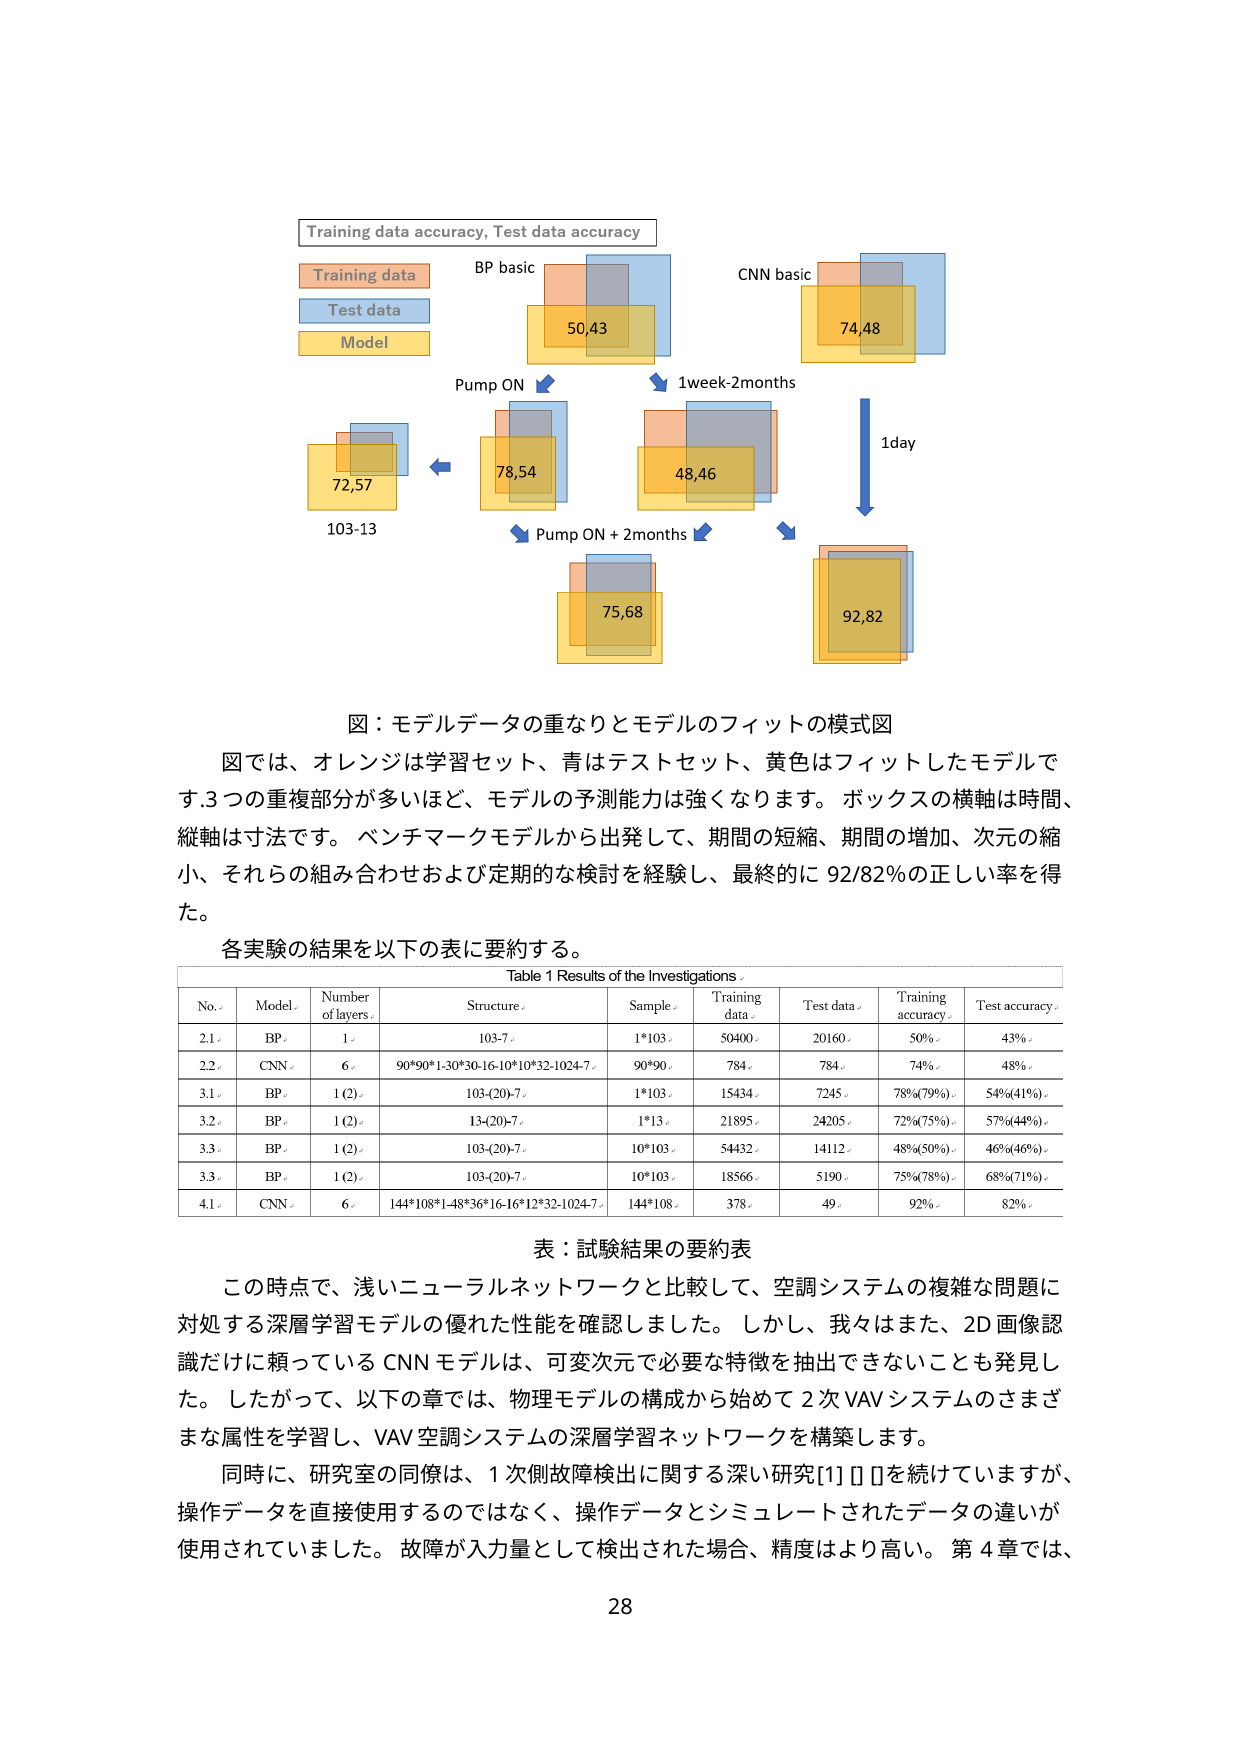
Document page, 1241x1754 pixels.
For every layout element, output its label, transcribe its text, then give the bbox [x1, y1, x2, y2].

text 各実験の結果を以下の表に要約する。 [177, 929, 1063, 966]
text 表：試験結果の要約表 [177, 1229, 1063, 1267]
text 図：モデルデータの重なりとモデルのフィットの模式図 [177, 704, 1063, 742]
text この時点で、浅いニューラルネットワークと比較して、空調システムの複雑な問題に対処する深層学習モデルの優れた性能を確認しました。 しかし、我々はまた、2D画像認識だけに頼っているCNNモデルは、可変次元で必要な特徴を抽出できないことも発見した。 したがって、以下の章では、物理モデルの構成から始めて2次VAVシステムのさまざまな属性を学習し、VAV空調システムの深層学習ネットワークを構築します。 [177, 1267, 1063, 1454]
text 図では、オレンジは学習セット、青はテストセット、黄色はフィットしたモデルです.3つの重複部分が多いほど、モデルの予測能力は強くなります。 ボックスの横軸は時間、縦軸は寸法です。 ベンチマークモデルから出発して、期間の短縮、期間の増加、次元の縮小、それらの組み合わせおよび定期的な検討を経験し、最終的に92/82％の正しい率を得た。 [177, 742, 1063, 929]
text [177, 1454, 1063, 1567]
picture [292, 216, 949, 668]
picture [177, 966, 1063, 1217]
